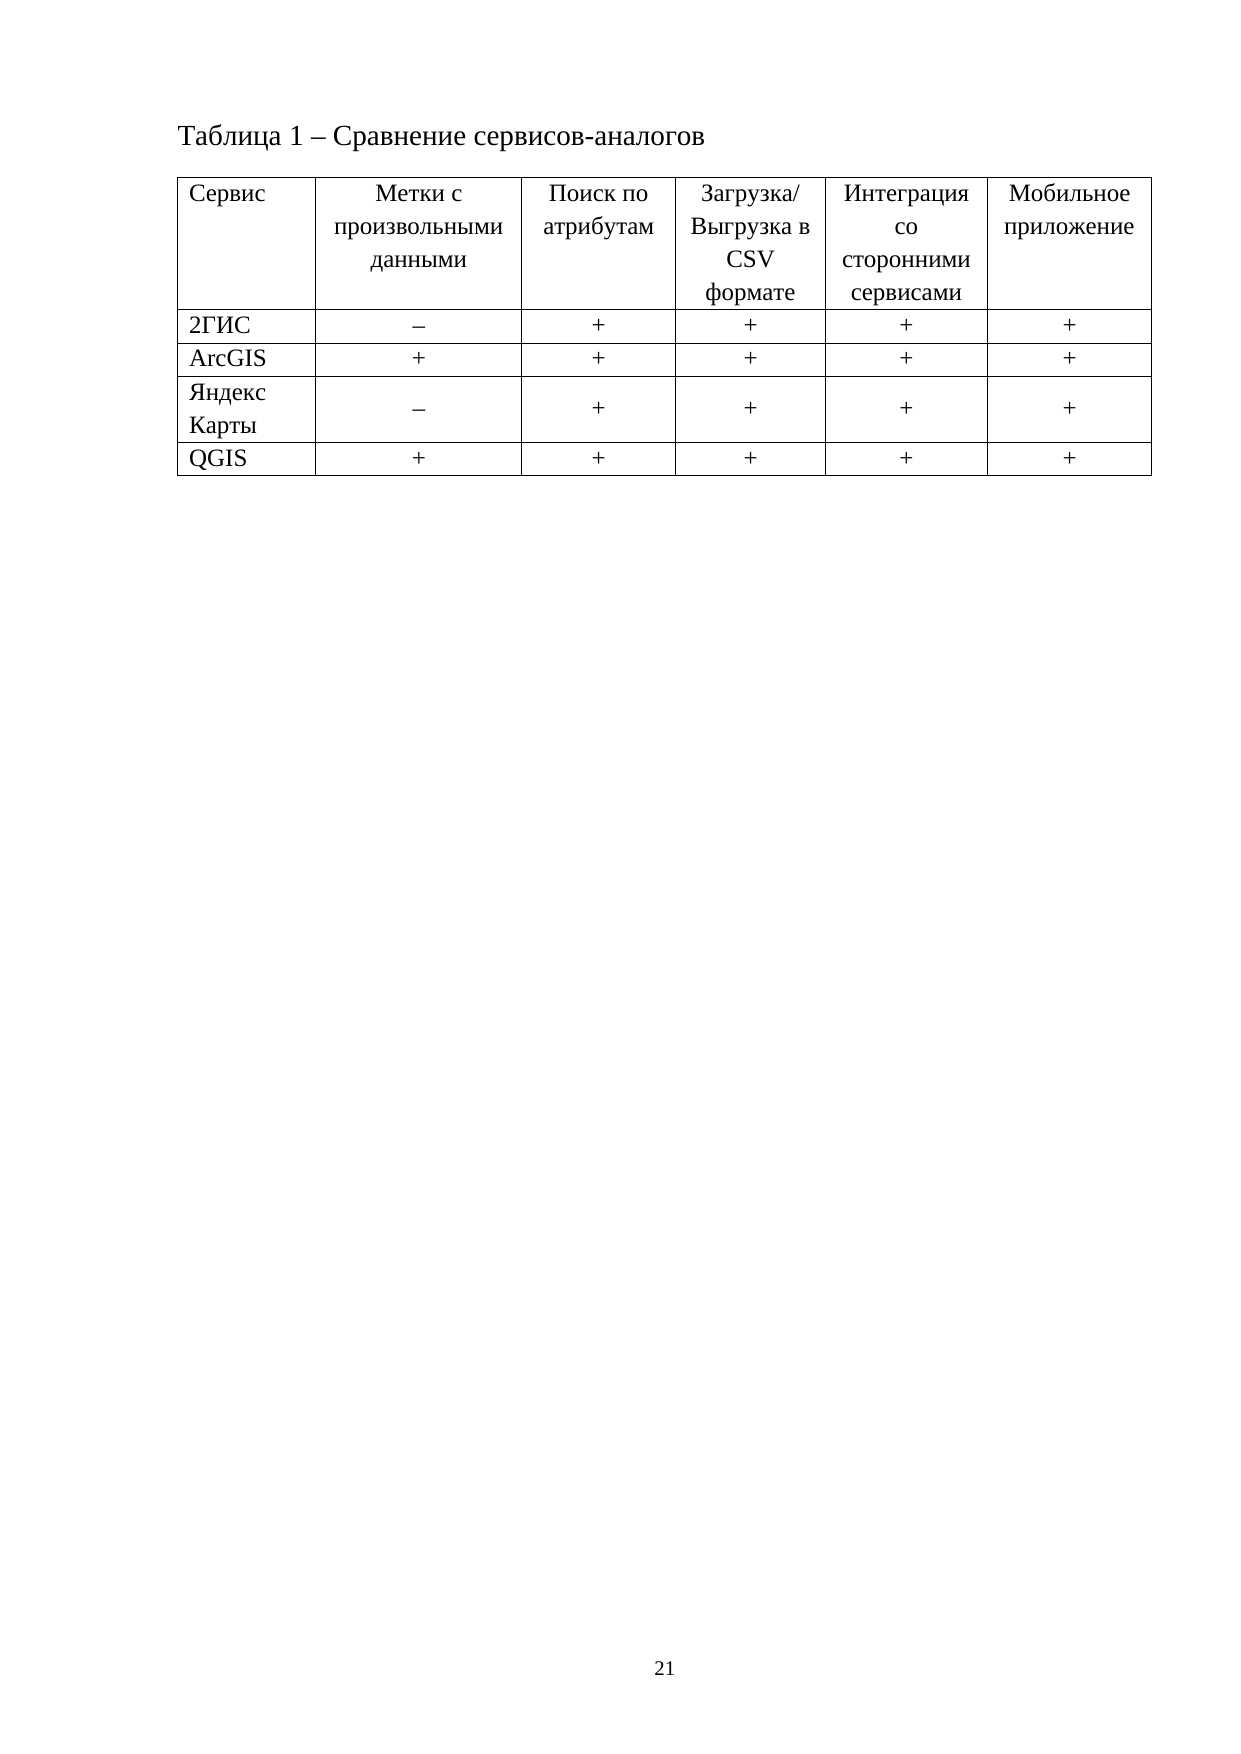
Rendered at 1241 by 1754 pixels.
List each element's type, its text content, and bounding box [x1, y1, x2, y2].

table_header Метки с произвольными данными [316, 178, 521, 309]
table_cell + [316, 344, 521, 376]
table_cell + [522, 443, 675, 475]
table_cell + [676, 443, 825, 475]
table_cell + [522, 377, 675, 442]
table_cell Яндекс Карты [178, 377, 315, 442]
table_cell + [826, 310, 987, 342]
table_cell + [826, 344, 987, 376]
table_header Интеграция со сторонними сервисами [826, 178, 987, 309]
table_header Мобильное приложение [988, 178, 1151, 309]
table_cell + [988, 443, 1151, 475]
table_cell + [988, 310, 1151, 342]
table_cell + [676, 310, 825, 342]
table_cell – [316, 377, 521, 442]
table_header Загрузка/ Выгрузка в CSV формате [676, 178, 825, 309]
table_cell QGIS [178, 443, 315, 475]
table_header Сервис [178, 178, 315, 309]
table_cell + [676, 377, 825, 442]
table_cell + [522, 310, 675, 342]
table_cell + [522, 344, 675, 376]
table_cell + [988, 377, 1151, 442]
table_cell – [316, 310, 521, 342]
table_cell ArcGIS [178, 344, 315, 376]
table_cell 2ГИС [178, 310, 315, 342]
table_cell + [988, 344, 1151, 376]
text Таблица 1 – Сравнение сервисов-аналогов [177, 118, 1152, 152]
table_header Поиск по атрибутам [522, 178, 675, 309]
table_cell + [826, 377, 987, 442]
table_cell + [316, 443, 521, 475]
table_cell + [676, 344, 825, 376]
table_cell + [826, 443, 987, 475]
